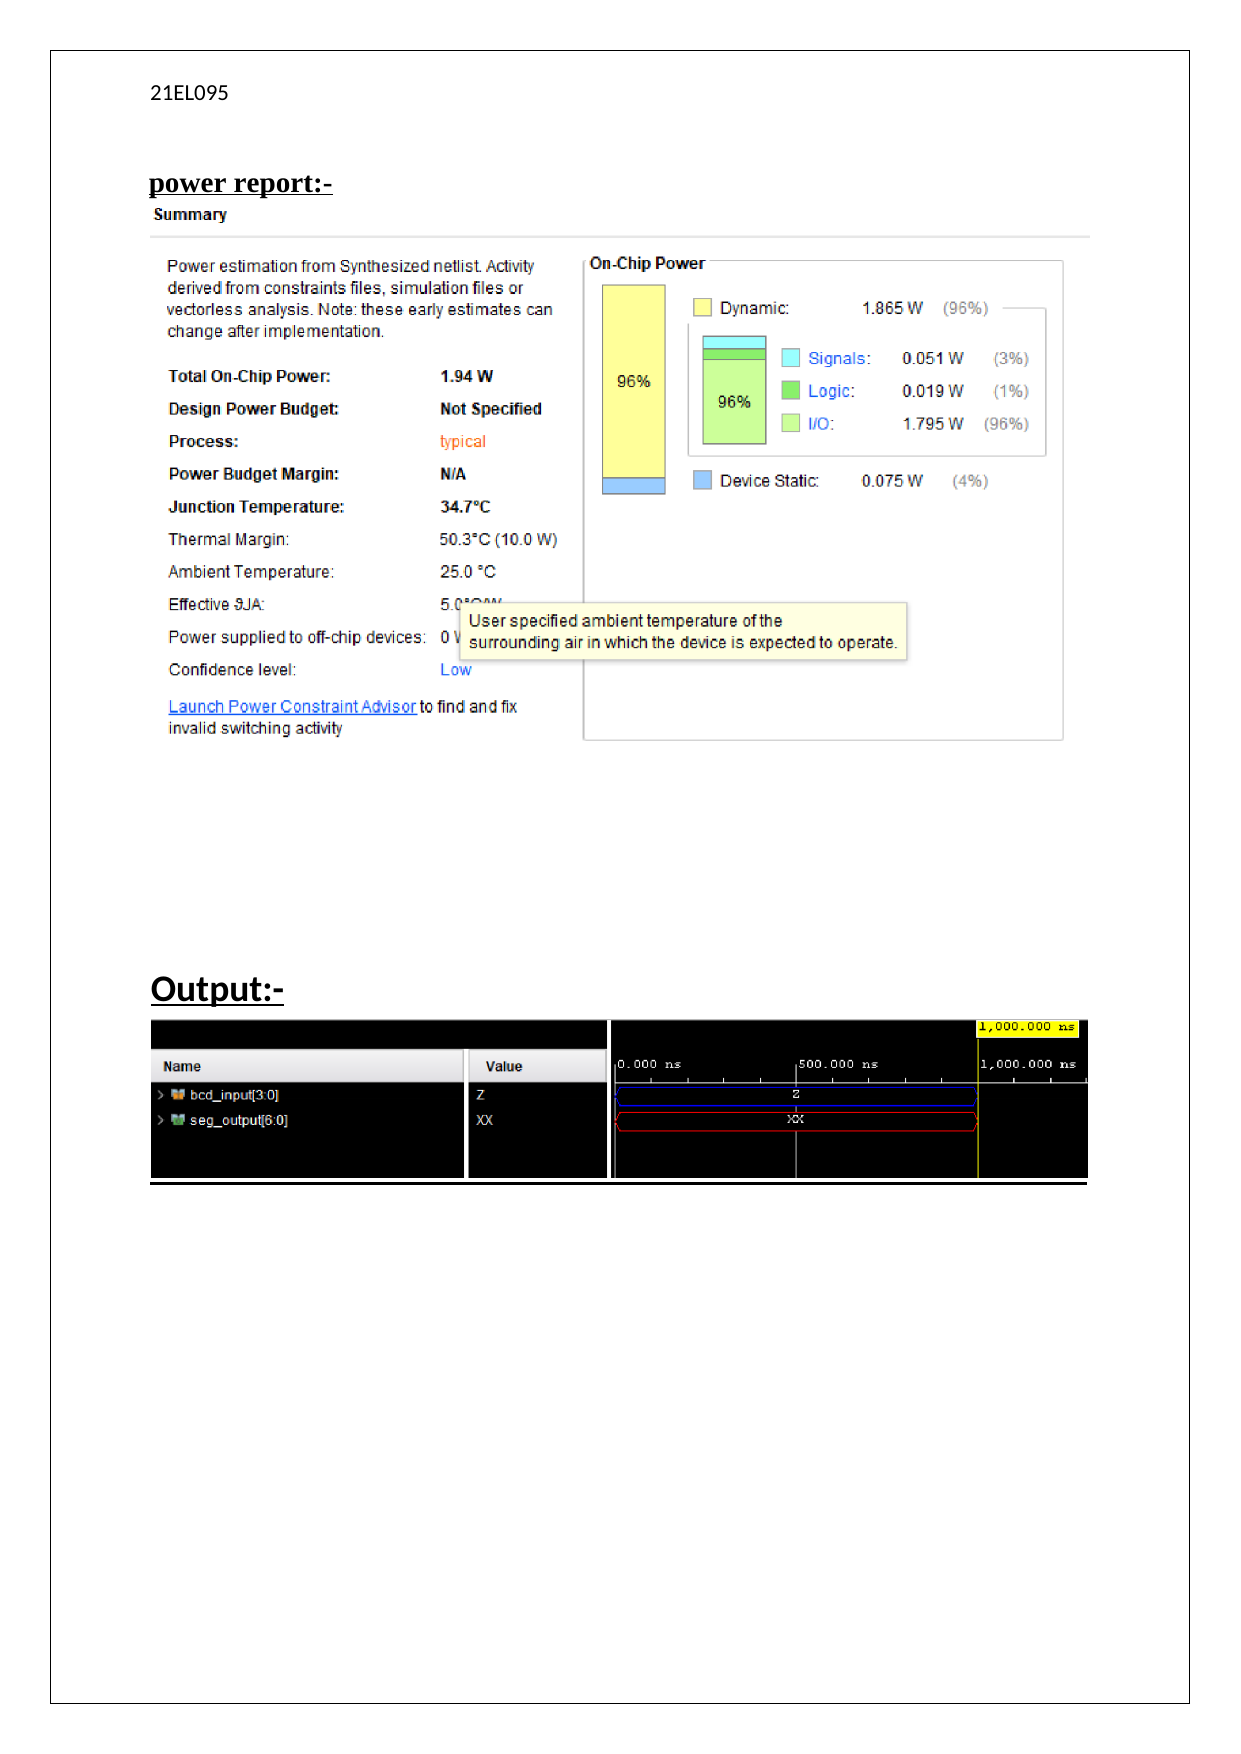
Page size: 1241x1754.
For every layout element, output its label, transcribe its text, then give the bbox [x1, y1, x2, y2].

picture [149, 198, 1090, 795]
picture [150, 1019, 1088, 1178]
